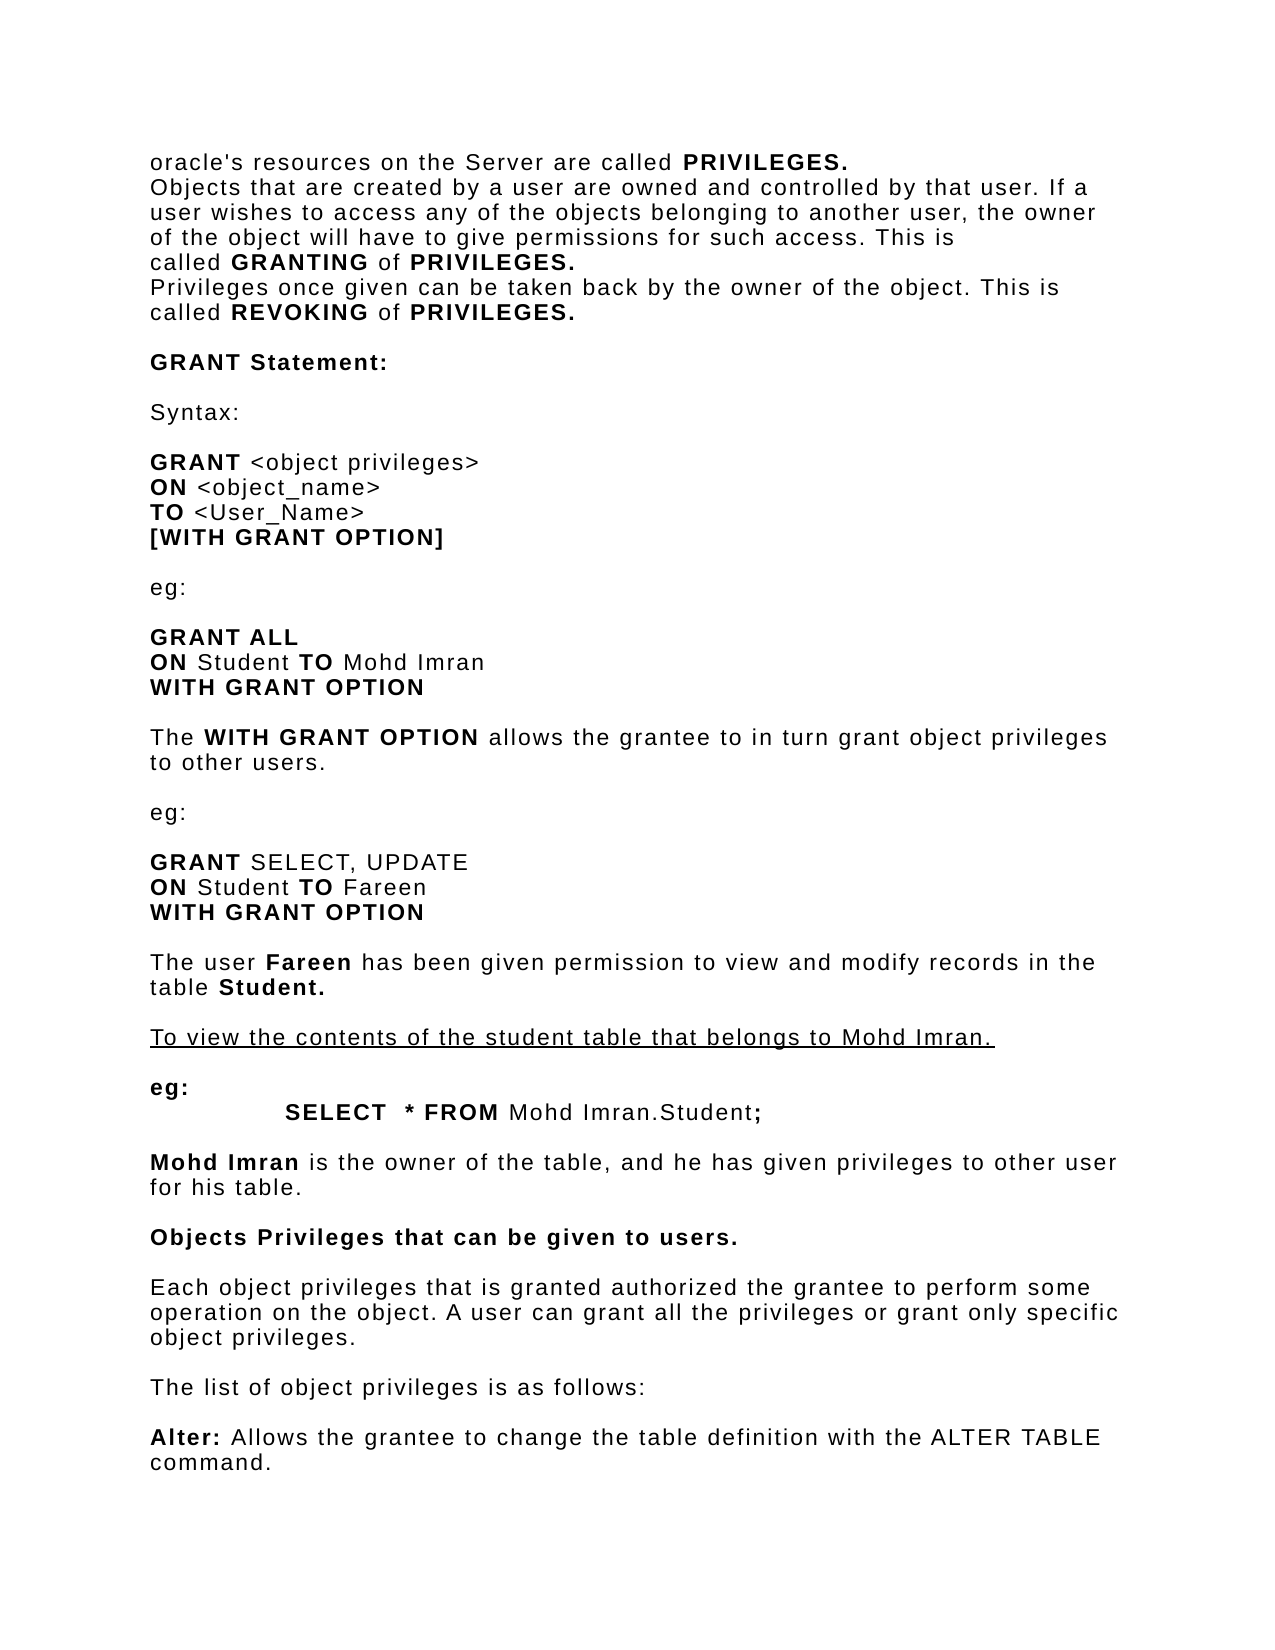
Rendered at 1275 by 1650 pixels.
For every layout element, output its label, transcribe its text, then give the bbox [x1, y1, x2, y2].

text Alter: Allows the grantee to change the table definition with the ALTER TABLE command. [150, 1425, 1125, 1475]
text Objects that are created by a user are owned and controlled by that user. If a user wishes to access any of the objects belonging to another user, the owner of the object will have to give permissions for such access. This is called GRANTING of PRIVILEGES. [150, 175, 1125, 275]
text Objects Privileges that can be given to users. [150, 1225, 1125, 1250]
text GRANT ALL [150, 625, 1125, 650]
text The WITH GRANT OPTION allows the grantee to in turn grant object privileges to other users. [150, 725, 1125, 775]
text Each object privileges that is granted authorized the grantee to perform some operation on the object. A user can grant all the privileges or grant only specific object privileges. [150, 1275, 1125, 1350]
text Mohd Imran is the owner of the table, and he has given privileges to other user for his table. [150, 1150, 1125, 1200]
text ON <object_name> [150, 475, 1125, 500]
text eg: [150, 1075, 1125, 1100]
text WITH GRANT OPTION [150, 675, 1125, 700]
text Syntax: [150, 400, 1125, 425]
text eg: [150, 800, 1125, 825]
text [WITH GRANT OPTION] [150, 525, 1125, 550]
text GRANT Statement: [150, 350, 1125, 375]
text GRANT <object privileges> [150, 450, 1125, 475]
text ON Student TO Fareen [150, 875, 1125, 900]
text WITH GRANT OPTION [150, 900, 1125, 925]
text ON Student TO Mohd Imran [150, 650, 1125, 675]
text TO <User_Name> [150, 500, 1125, 525]
text The list of object privileges is as follows: [150, 1375, 1125, 1400]
text eg: [150, 575, 1125, 600]
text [150, 150, 1125, 175]
text To view the contents of the student table that belongs to Mohd Imran. [150, 1025, 1125, 1050]
text Privileges once given can be taken back by the owner of the object. This is called REVOKING of PRIVILEGES. [150, 275, 1125, 325]
text The user Fareen has been given permission to view and modify records in the table Student. [150, 950, 1125, 1000]
text SELECT * FROM Mohd Imran.Student; [150, 1100, 1125, 1125]
text GRANT SELECT, UPDATE [150, 850, 1125, 875]
